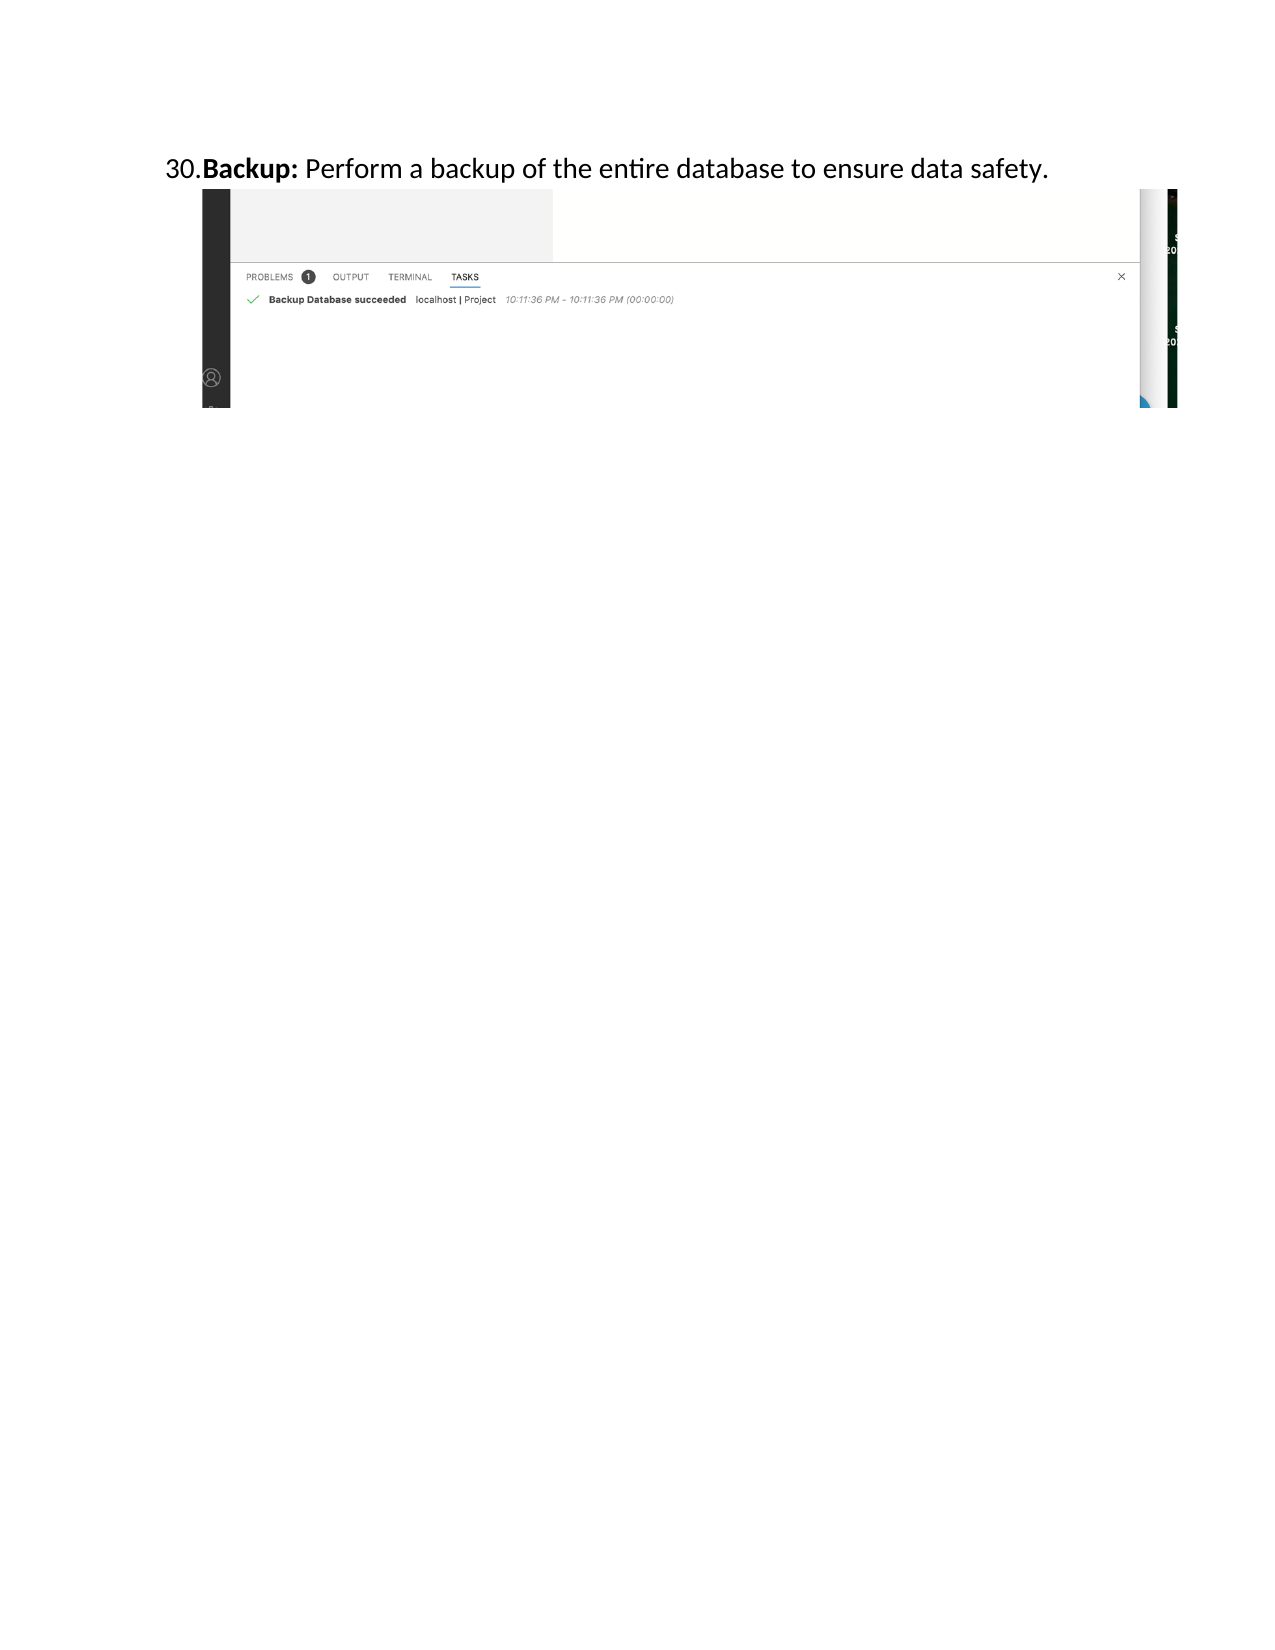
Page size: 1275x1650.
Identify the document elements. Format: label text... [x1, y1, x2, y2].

picture [202, 189, 1178, 408]
